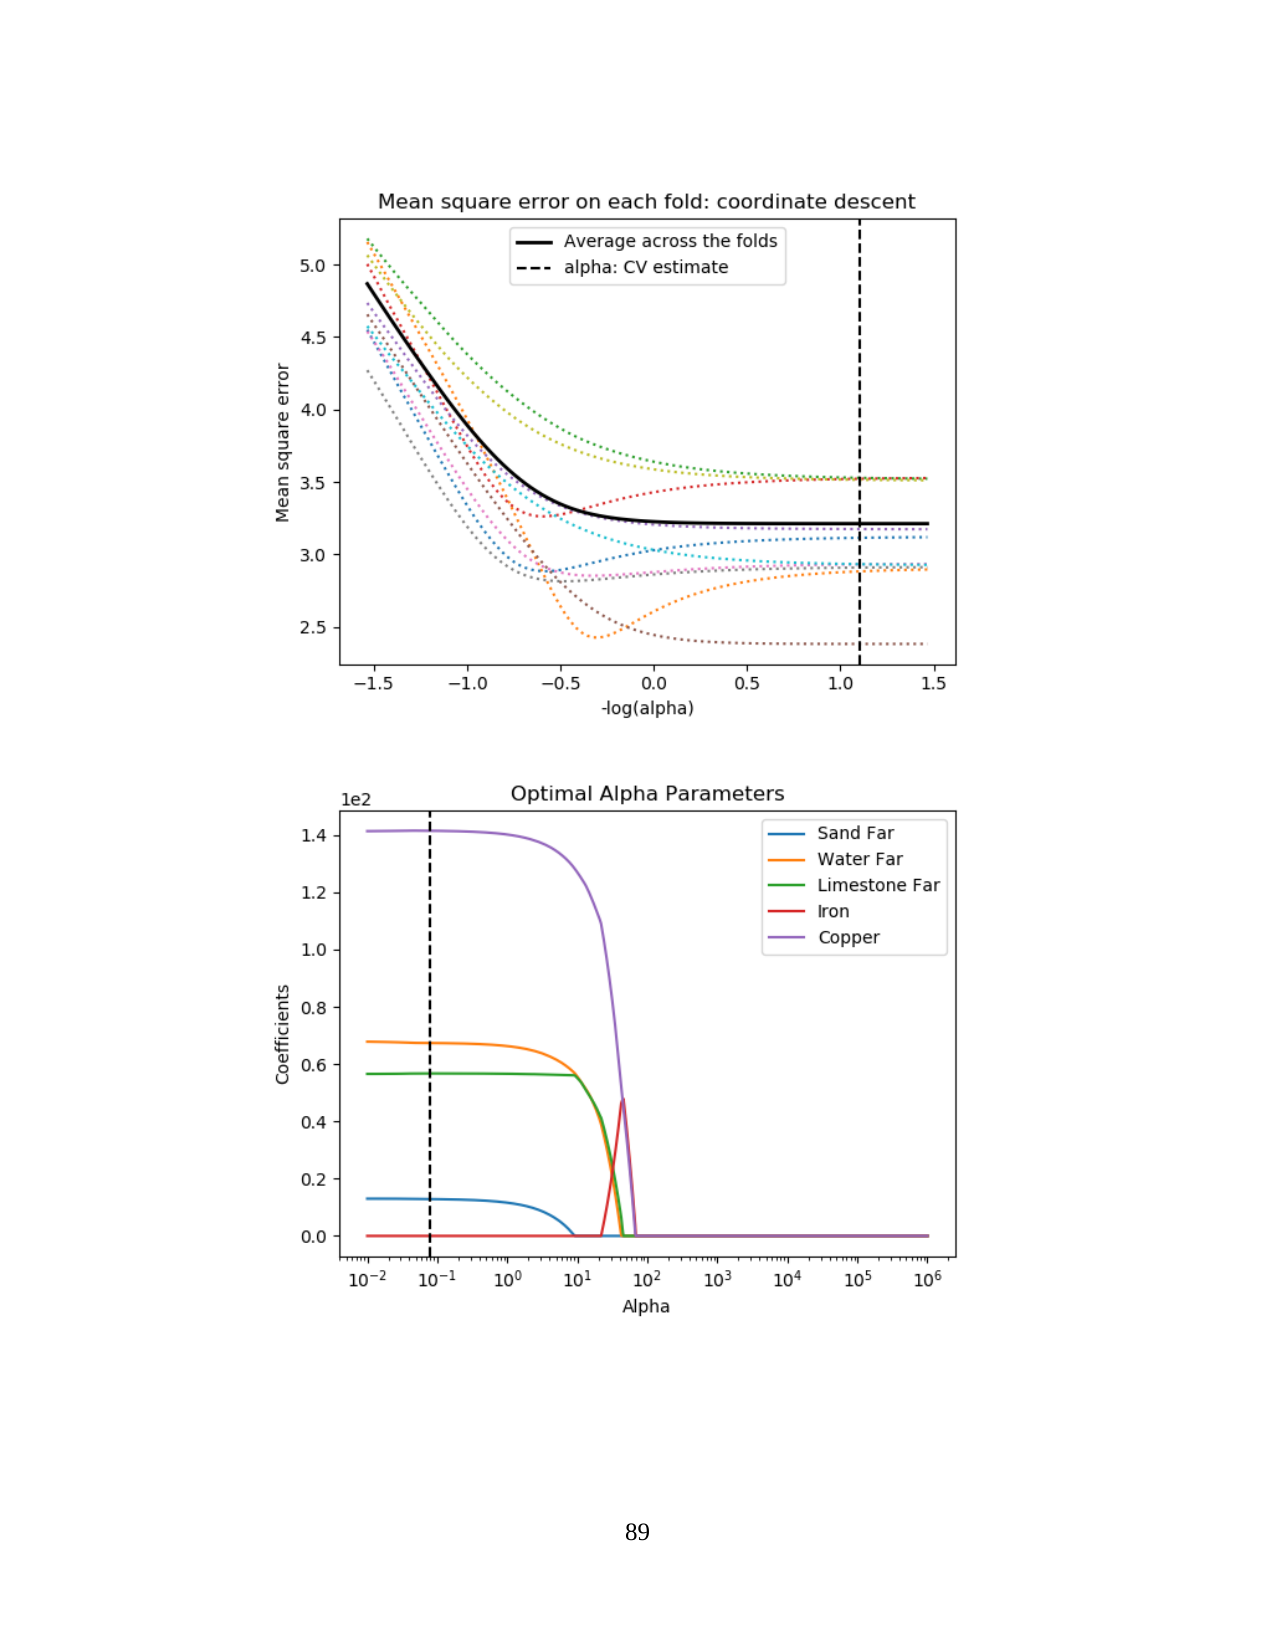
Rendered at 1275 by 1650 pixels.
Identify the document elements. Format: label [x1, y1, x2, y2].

picture [241, 741, 1034, 1320]
picture [241, 150, 1034, 728]
